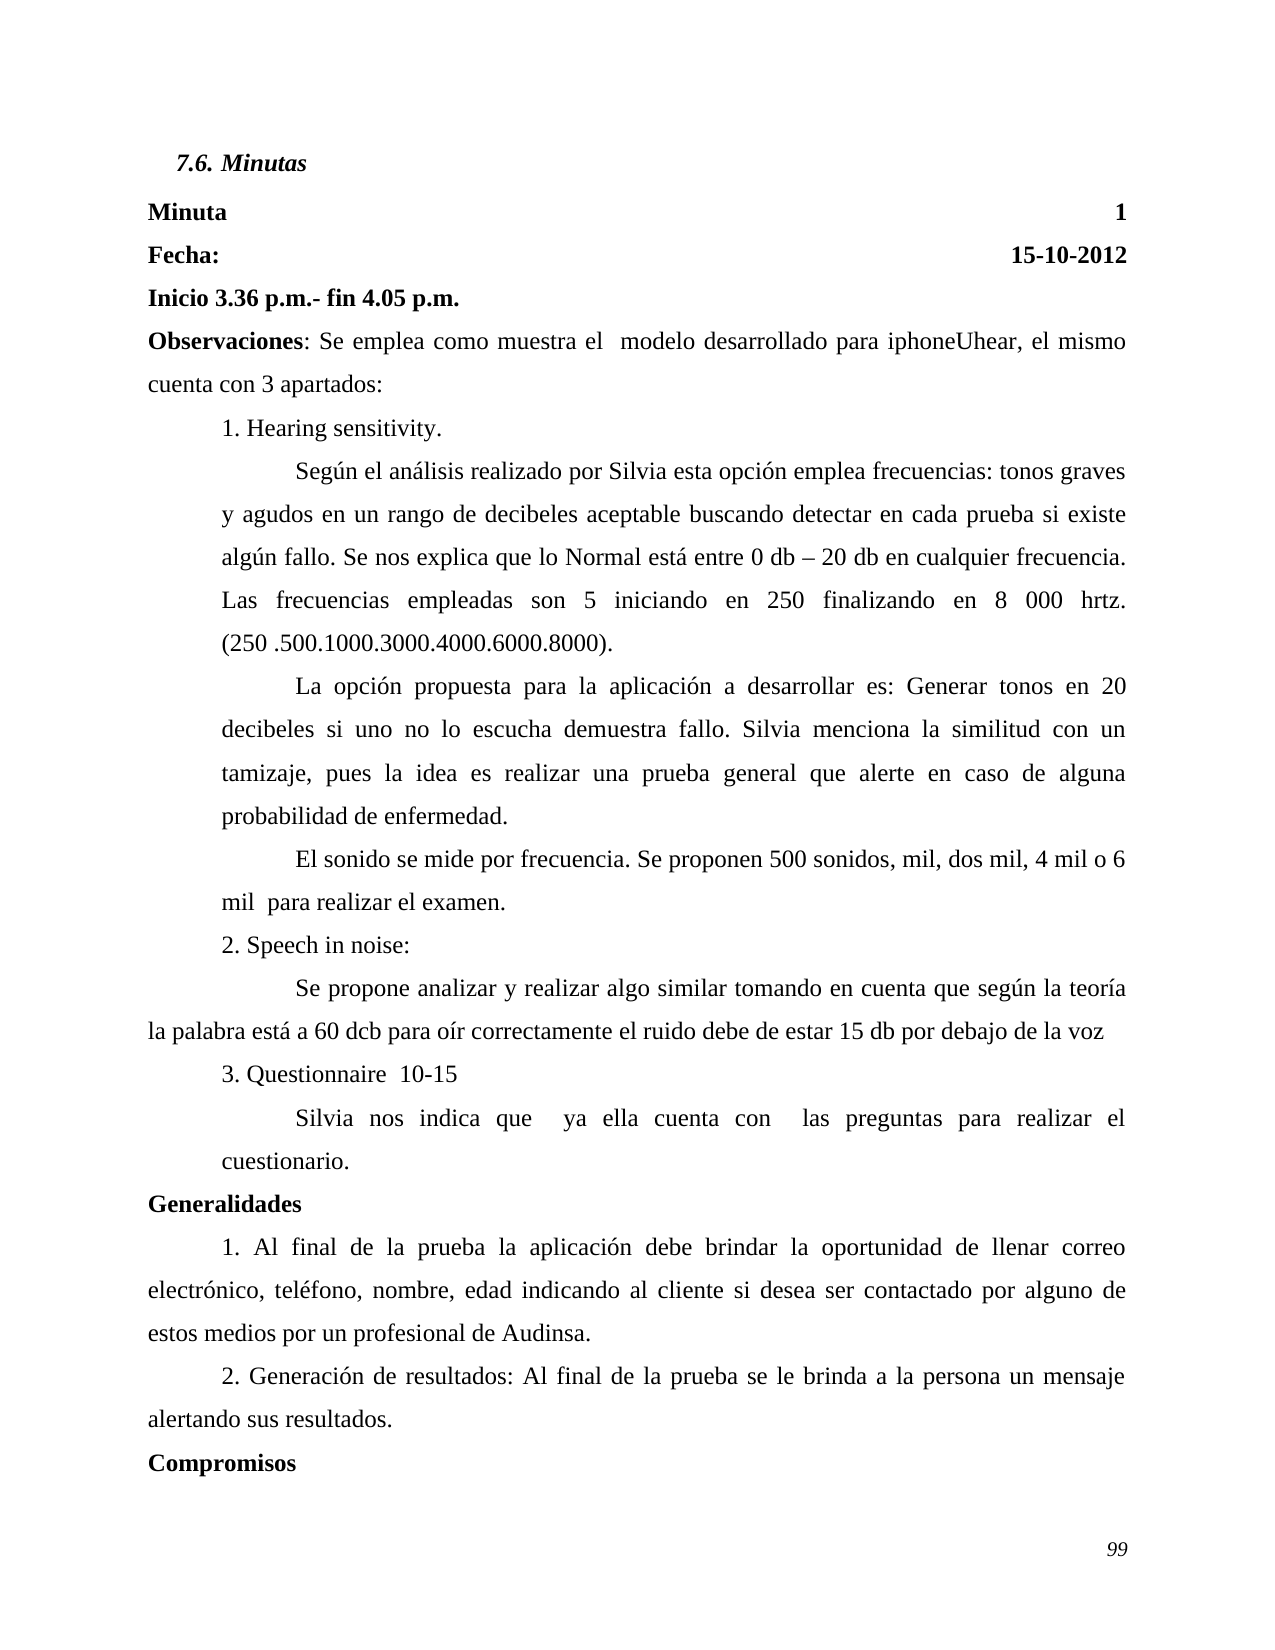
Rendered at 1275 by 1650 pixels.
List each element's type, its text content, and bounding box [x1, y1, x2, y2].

text La opción propuesta para la aplicación a desarrollar es: Generar tonos en 20 decibeles si uno no lo escucha demuestra fallo. Silvia menciona la similitud con un tamizaje, pues la idea es realizar una prueba general que alerte en caso de alguna probabilidad de enfermedad. [221, 671, 1127, 829]
text Observaciones: Se emplea como muestra el modelo desarrollado para iphoneUhear, el mismo cuenta con 3 apartados: [148, 326, 1127, 398]
text El sonido se mide por frecuencia. Se proponen 500 sonidos, mil, dos mil, 4 mil o 6 mil para realizar el examen. [221, 844, 1127, 916]
text 1. Al final de la prueba la aplicación debe brindar la oportunidad de llenar correo electrónico, teléfono, nombre, edad indicando al cliente si desea ser contactado por alguno de estos medios por un profesional de Audinsa. [148, 1232, 1127, 1347]
text Compromisos [148, 1448, 1127, 1476]
text 3. Questionnaire 10-15 [148, 1059, 1127, 1088]
text Minuta 1 Fecha: 15-10-2012 Inicio 3.36 p.m.- fin 4.05 p.m. [148, 197, 1127, 312]
text 2. Speech in noise: [148, 930, 1127, 959]
text Se propone analizar y realizar algo similar tomando en cuenta que según la teoría la palabra está a 60 dcb para oír correctamente el ruido debe de estar 15 db por debajo de la voz [148, 973, 1127, 1045]
text Según el análisis realizado por Silvia esta opción emplea frecuencias: tonos graves y agudos en un rango de decibeles aceptable buscando detectar en cada prueba si existe algún fallo. Se nos explica que lo Normal está entre 0 db – 20 db en cualquier frecuencia. Las frecuencias empleadas son 5 iniciando en 250 finalizando en 8 000 hrtz. (250 .500.1000.3000.4000.6000.8000). [221, 456, 1127, 657]
text Generalidades [148, 1189, 1127, 1218]
text 2. Generación de resultados: Al final de la prueba se le brinda a la persona un mensaje alertando sus resultados. [148, 1361, 1127, 1433]
text Minutas [176, 148, 1127, 176]
text 1. Hearing sensitivity. [148, 413, 1127, 441]
text Silvia nos indica que ya ella cuenta con las preguntas para realizar el cuestionario. [221, 1103, 1127, 1174]
